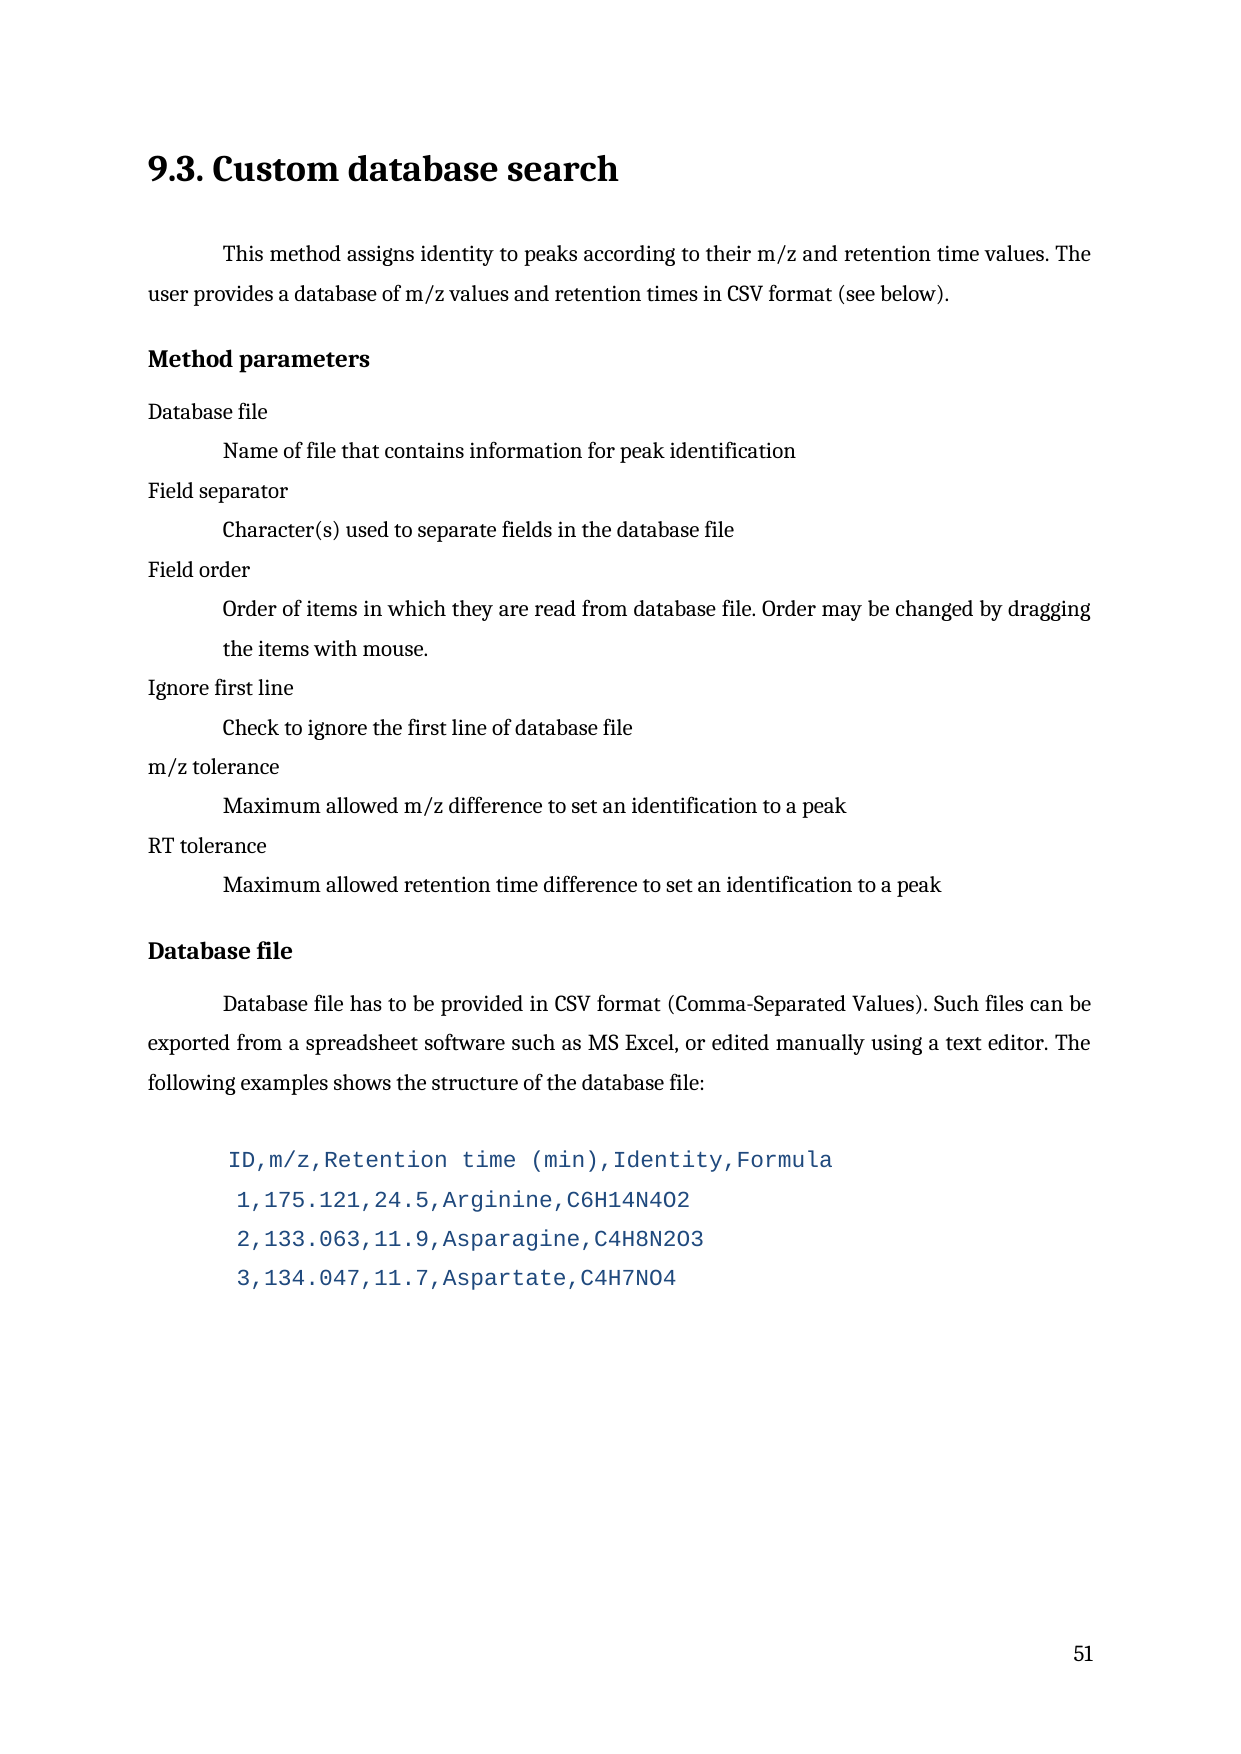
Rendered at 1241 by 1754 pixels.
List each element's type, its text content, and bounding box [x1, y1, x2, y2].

text Check to ignore the first line of database file [223, 714, 1092, 741]
text Maximum allowed m/z difference to set an identification to a peak [223, 793, 1092, 820]
text Name of file that contains information for peak identification [223, 438, 1092, 464]
text 3,134.047,11.7,Aspartate,C4H7NO4 [148, 1266, 1092, 1292]
text m/z tolerance [148, 754, 1092, 780]
subtitle Method parameters [148, 345, 1092, 373]
subtitle Database file [148, 937, 1092, 966]
text Field separator [148, 477, 1092, 504]
text Ignore first line [148, 675, 1092, 701]
text 2,133.063,11.9,Asparagine,C4H8N2O3 [148, 1227, 1092, 1253]
text This method assigns identity to peaks according to their m/z and retention time values. The user provides a database of m/z values and retention times in CSV format (see below). [148, 241, 1092, 307]
text Maximum allowed retention time difference to set an identification to a peak [223, 872, 1092, 899]
text ID,m/z,Retention time (min),Identity,Formula [148, 1149, 1092, 1174]
text 1,175.121,24.5,Arginine,C6H14N4O2 [148, 1188, 1092, 1214]
text Field order [148, 556, 1092, 583]
text Character(s) used to separate fields in the database file [223, 517, 1092, 543]
text Database file has to be provided in CSV format (Comma-Separated Values). Such files can be exported from a spreadsheet software such as MS Excel, or edited manually using a text editor. The following examples shows the structure of the database file: [148, 991, 1092, 1096]
text Order of items in which they are read from database file. Order may be changed by dragging the items with mouse. [223, 596, 1092, 662]
subtitle Custom database search [148, 148, 1092, 191]
text RT tolerance [148, 833, 1092, 859]
text Database file [148, 398, 1092, 425]
